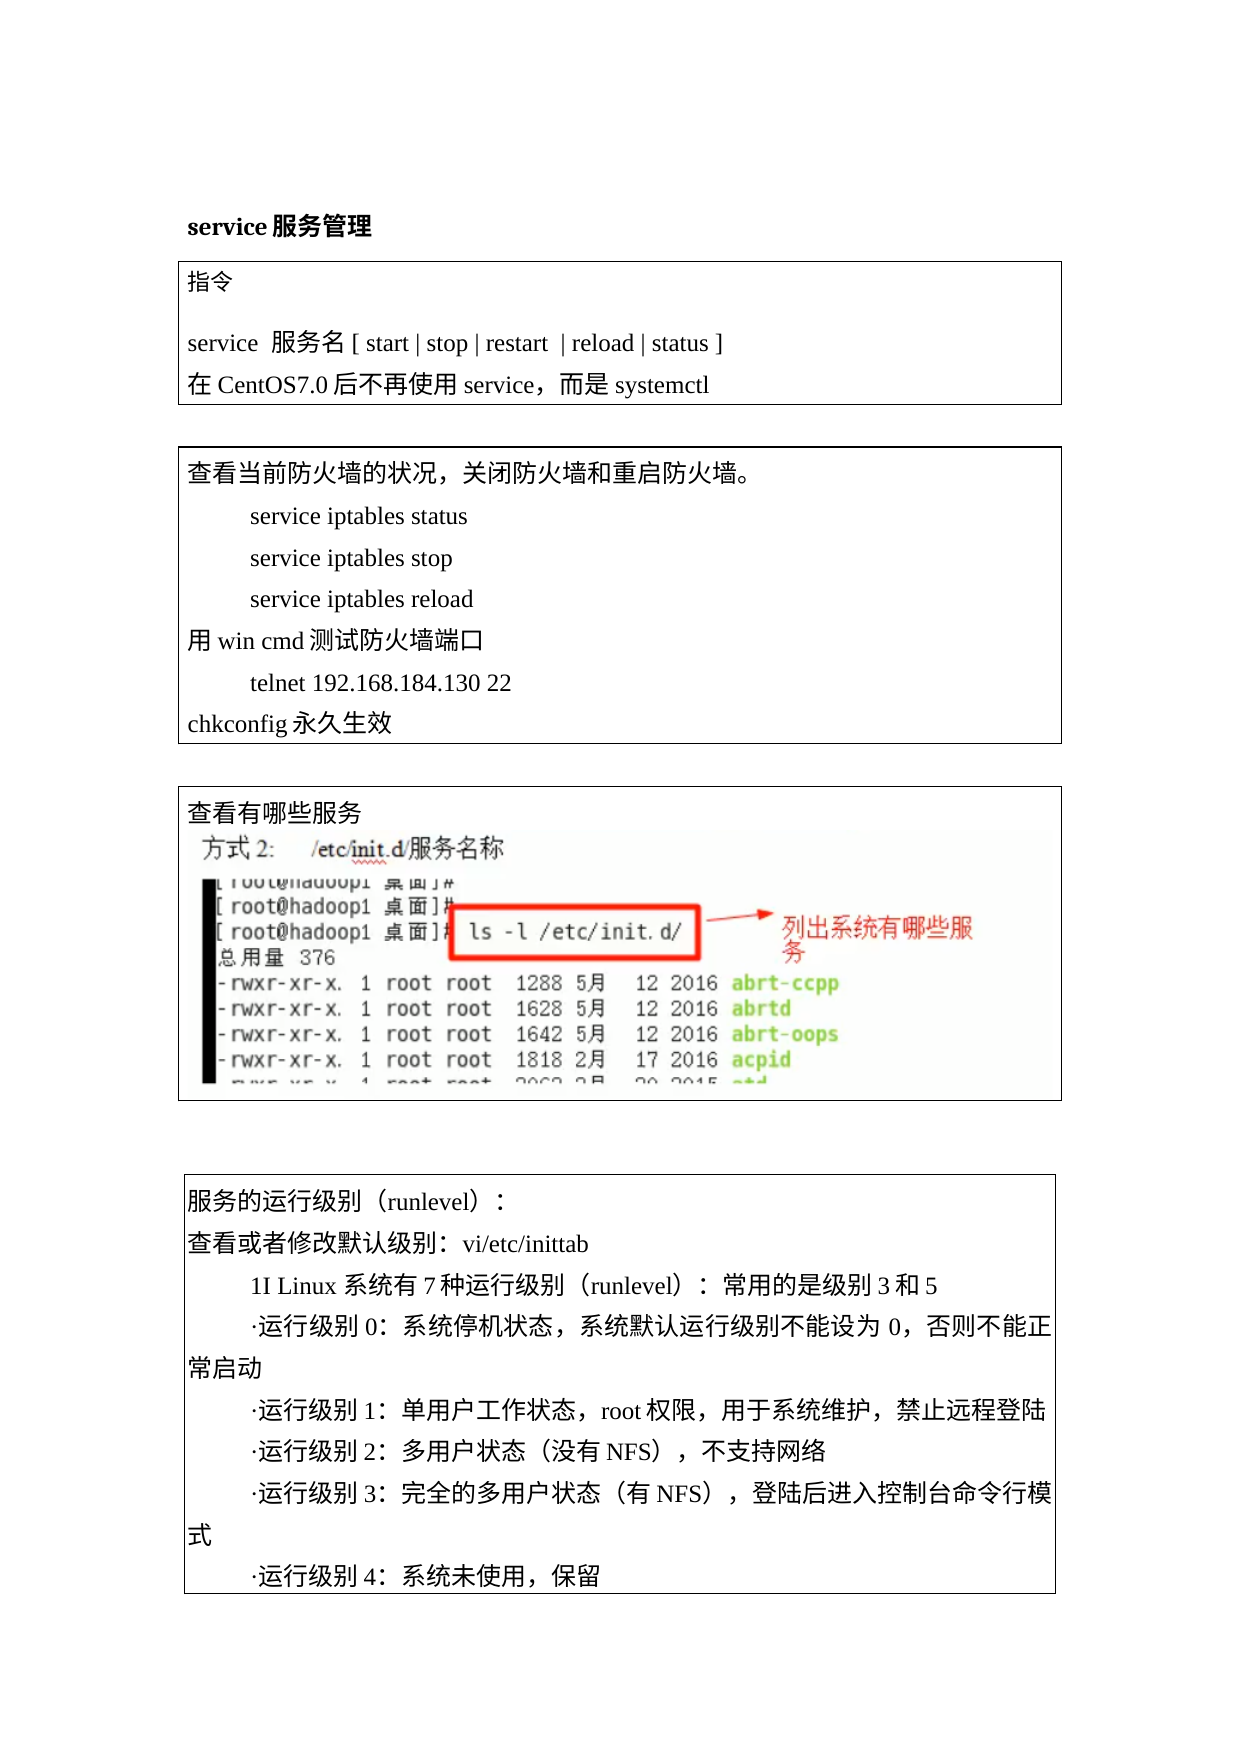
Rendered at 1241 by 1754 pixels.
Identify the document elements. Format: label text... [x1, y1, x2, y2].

text 查看当前防火墙的状况，关闭防火墙和重启防火墙。 [179, 448, 1061, 491]
text service 服务名 [ start | stop | restart | reload | status ] [179, 315, 1061, 357]
text ·运行级别2：多用户状态（没有NFS），不支持网络 [187, 1427, 1053, 1469]
text 1I Linux 系统有7种运行级别（runlevel）：常用的是级别3和5 [187, 1261, 1053, 1302]
text 指令 [179, 262, 1061, 297]
text ·运行级别0：系统停机状态，系统默认运行级别不能设为0，否则不能正常启动 [187, 1302, 1053, 1386]
text 查看或者修改默认级别：vi/etc/inittab [187, 1219, 1053, 1261]
picture [187, 830, 1053, 1099]
text ·运行级别4：系统未使用，保留 [187, 1552, 1053, 1593]
text ·运行级别1：单用户工作状态，root权限，用于系统维护，禁止远程登陆 [187, 1386, 1053, 1427]
text chkconfig永久生效 [179, 696, 1061, 743]
text ·运行级别3：完全的多用户状态（有NFS），登陆后进入控制台命令行模式 [187, 1469, 1053, 1552]
text telnet 192.168.184.130 22 [187, 658, 1053, 696]
text 在CentOS7.0后不再使用 service，而是 systemctl [179, 357, 1061, 404]
text 查看有哪些服务 [179, 787, 1061, 831]
text 用win cmd测试防火墙端口 [187, 616, 1053, 658]
text 服务的运行级别（runlevel）： [185, 1175, 1055, 1219]
text service iptables stop [187, 533, 1053, 574]
text service iptables reload [187, 574, 1053, 616]
text service iptables status [187, 491, 1053, 533]
subtitle service服务管理 [187, 206, 1053, 242]
